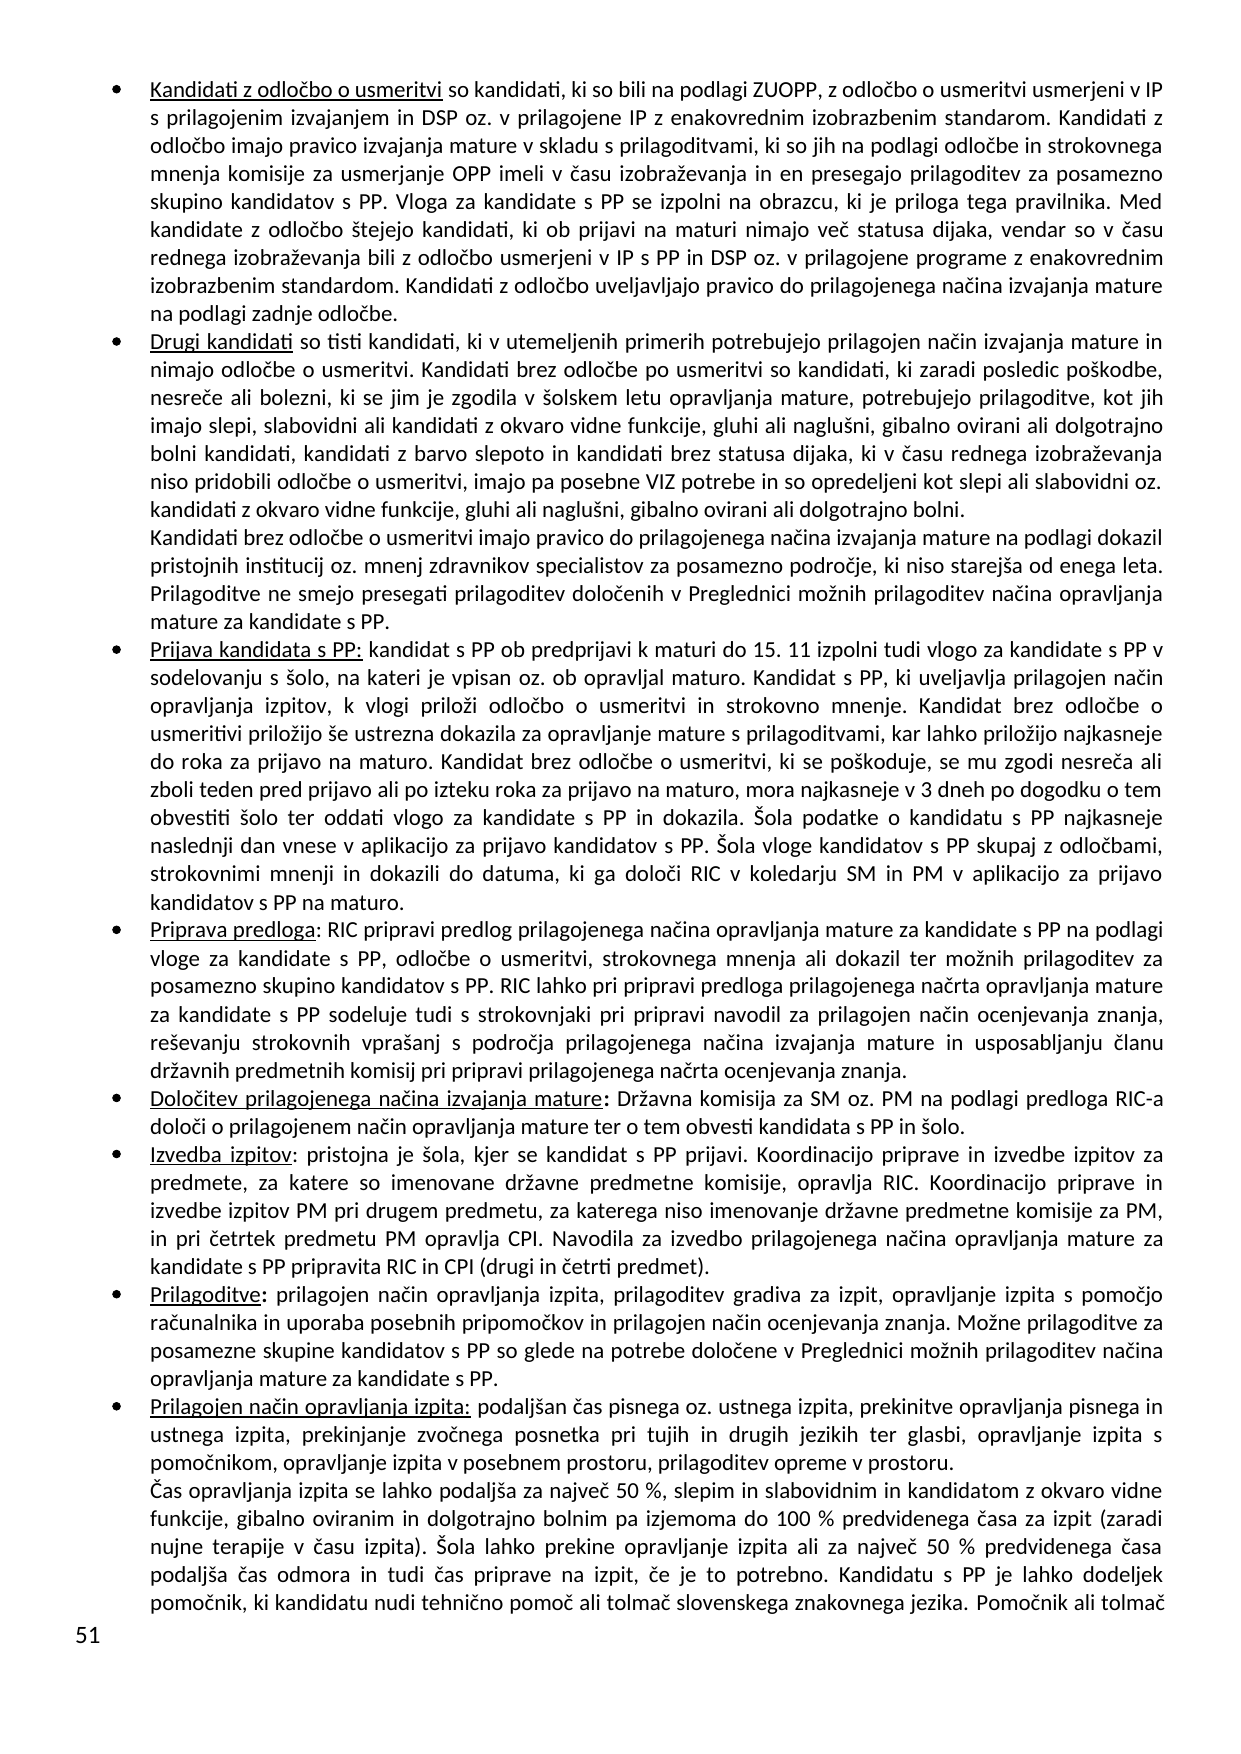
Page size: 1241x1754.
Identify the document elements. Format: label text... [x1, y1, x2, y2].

list Prilagojen način opravljanja izpita: podaljšan čas pisnega oz. ustnega izpita, prekinitve opravljanja pisnega in ustnega izpita, prekinjanje zvočnega posnetka pri tujih in drugih jezikih ter glasbi, opravljanje izpita s pomočnikom, opravljanje izpita v posebnem prostoru, prilagoditev opreme v prostoru. [112, 1392, 1165, 1476]
list Izvedba izpitov: pristojna je šola, kjer se kandidat s PP prijavi. Koordinacijo priprave in izvedbe izpitov za predmete, za katere so imenovane državne predmetne komisije, opravlja RIC. Koordinacijo priprave in izvedbe izpitov PM pri drugem predmetu, za katerega niso imenovanje državne predmetne komisije za PM, in pri četrtek predmetu PM opravlja CPI. Navodila za izvedbo prilagojenega načina opravljanja mature za kandidate s PP pripravita RIC in CPI (drugi in četrti predmet). [112, 1140, 1165, 1280]
list Priprava predloga: RIC pripravi predlog prilagojenega načina opravljanja mature za kandidate s PP na podlagi vloge za kandidate s PP, odločbe o usmeritvi, strokovnega mnenja ali dokazil ter možnih prilagoditev za posamezno skupino kandidatov s PP. RIC lahko pri pripravi predloga prilagojenega načrta opravljanja mature za kandidate s PP sodeluje tudi s strokovnjaki pri pripravi navodil za prilagojen način ocenjevanja znanja, reševanju strokovnih vprašanj s področja prilagojenega načina izvajanja mature in usposabljanju članu državnih predmetnih komisij pri pripravi prilagojenega načrta ocenjevanja znanja. [112, 916, 1165, 1084]
list Prijava kandidata s PP: kandidat s PP ob predprijavi k maturi do 15. 11 izpolni tudi vlogo za kandidate s PP v sodelovanju s šolo, na kateri je vpisan oz. ob opravljal maturo. Kandidat s PP, ki uveljavlja prilagojen način opravljanja izpitov, k vlogi priloži odločbo o usmeritvi in strokovno mnenje. Kandidat brez odločbe o usmeritivi priložijo še ustrezna dokazila za opravljanje mature s prilagoditvami, kar lahko priložijo najkasneje do roka za prijavo na maturo. Kandidat brez odločbe o usmeritvi, ki se poškoduje, se mu zgodi nesreča ali zboli teden pred prijavo ali po izteku roka za prijavo na maturo, mora najkasneje v 3 dneh po dogodku o tem obvestiti šolo ter oddati vlogo za kandidate s PP in dokazila. Šola podatke o kandidatu s PP najkasneje naslednji dan vnese v aplikacijo za prijavo kandidatov s PP. Šola vloge kandidatov s PP skupaj z odločbami, strokovnimi mnenji in dokazili do datuma, ki ga določi RIC v koledarju SM in PM v aplikacijo za prijavo kandidatov s PP na maturo. [112, 635, 1165, 916]
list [150, 1476, 1165, 1616]
list Kandidati brez odločbe o usmeritvi imajo pravico do prilagojenega načina izvajanja mature na podlagi dokazil pristojnih institucij oz. mnenj zdravnikov specialistov za posamezno področje, ki niso starejša od enega leta. Prilagoditve ne smejo presegati prilagoditev določenih v Preglednici možnih prilagoditev načina opravljanja mature za kandidate s PP. [150, 523, 1165, 635]
list Kandidati z odločbo o usmeritvi so kandidati, ki so bili na podlagi ZUOPP, z odločbo o usmeritvi usmerjeni v IP s prilagojenim izvajanjem in DSP oz. v prilagojene IP z enakovrednim izobrazbenim standarom. Kandidati z odločbo imajo pravico izvajanja mature v skladu s prilagoditvami, ki so jih na podlagi odločbe in strokovnega mnenja komisije za usmerjanje OPP imeli v času izobraževanja in en presegajo prilagoditev za posamezno skupino kandidatov s PP. Vloga za kandidate s PP se izpolni na obrazcu, ki je priloga tega pravilnika. Med kandidate z odločbo štejejo kandidati, ki ob prijavi na maturi nimajo več statusa dijaka, vendar so v času rednega izobraževanja bili z odločbo usmerjeni v IP s PP in DSP oz. v prilagojene programe z enakovrednim izobrazbenim standardom. Kandidati z odločbo uveljavljajo pravico do prilagojenega načina izvajanja mature na podlagi zadnje odločbe. [112, 75, 1165, 327]
list Določitev prilagojenega načina izvajanja mature: Državna komisija za SM oz. PM na podlagi predloga RIC-a določi o prilagojenem način opravljanja mature ter o tem obvesti kandidata s PP in šolo. [112, 1084, 1165, 1140]
list Prilagoditve: prilagojen način opravljanja izpita, prilagoditev gradiva za izpit, opravljanje izpita s pomočjo računalnika in uporaba posebnih pripomočkov in prilagojen način ocenjevanja znanja. Možne prilagoditve za posamezne skupine kandidatov s PP so glede na potrebe določene v Preglednici možnih prilagoditev načina opravljanja mature za kandidate s PP. [112, 1280, 1165, 1392]
list Drugi kandidati so tisti kandidati, ki v utemeljenih primerih potrebujejo prilagojen način izvajanja mature in nimajo odločbe o usmeritvi. Kandidati brez odločbe po usmeritvi so kandidati, ki zaradi posledic poškodbe, nesreče ali bolezni, ki se jim je zgodila v šolskem letu opravljanja mature, potrebujejo prilagoditve, kot jih imajo slepi, slabovidni ali kandidati z okvaro vidne funkcije, gluhi ali naglušni, gibalno ovirani ali dolgotrajno bolni kandidati, kandidati z barvo slepoto in kandidati brez statusa dijaka, ki v času rednega izobraževanja niso pridobili odločbe o usmeritvi, imajo pa posebne VIZ potrebe in so opredeljeni kot slepi ali slabovidni oz. kandidati z okvaro vidne funkcije, gluhi ali naglušni, gibalno ovirani ali dolgotrajno bolni. [112, 327, 1165, 523]
